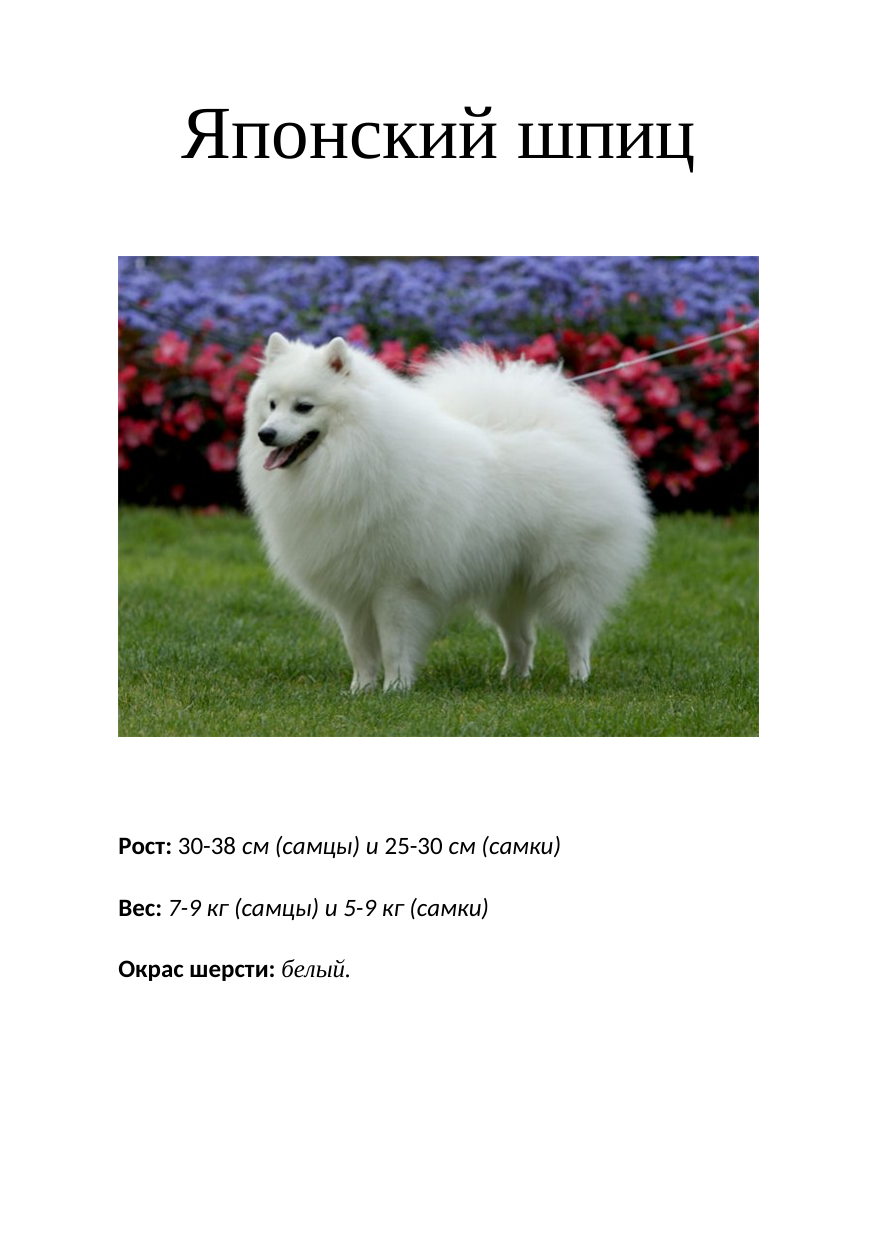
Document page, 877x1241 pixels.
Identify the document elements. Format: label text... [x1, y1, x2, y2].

text Окрас шерсти: белый. [118, 954, 759, 984]
picture [118, 256, 759, 737]
text Японский шпиц [118, 89, 759, 175]
text Рост: 30-38 см (самцы) и 25-30 см (самки) [118, 830, 759, 861]
text Вес: 7-9 кг (самцы) и 5-9 кг (самки) [118, 892, 759, 922]
